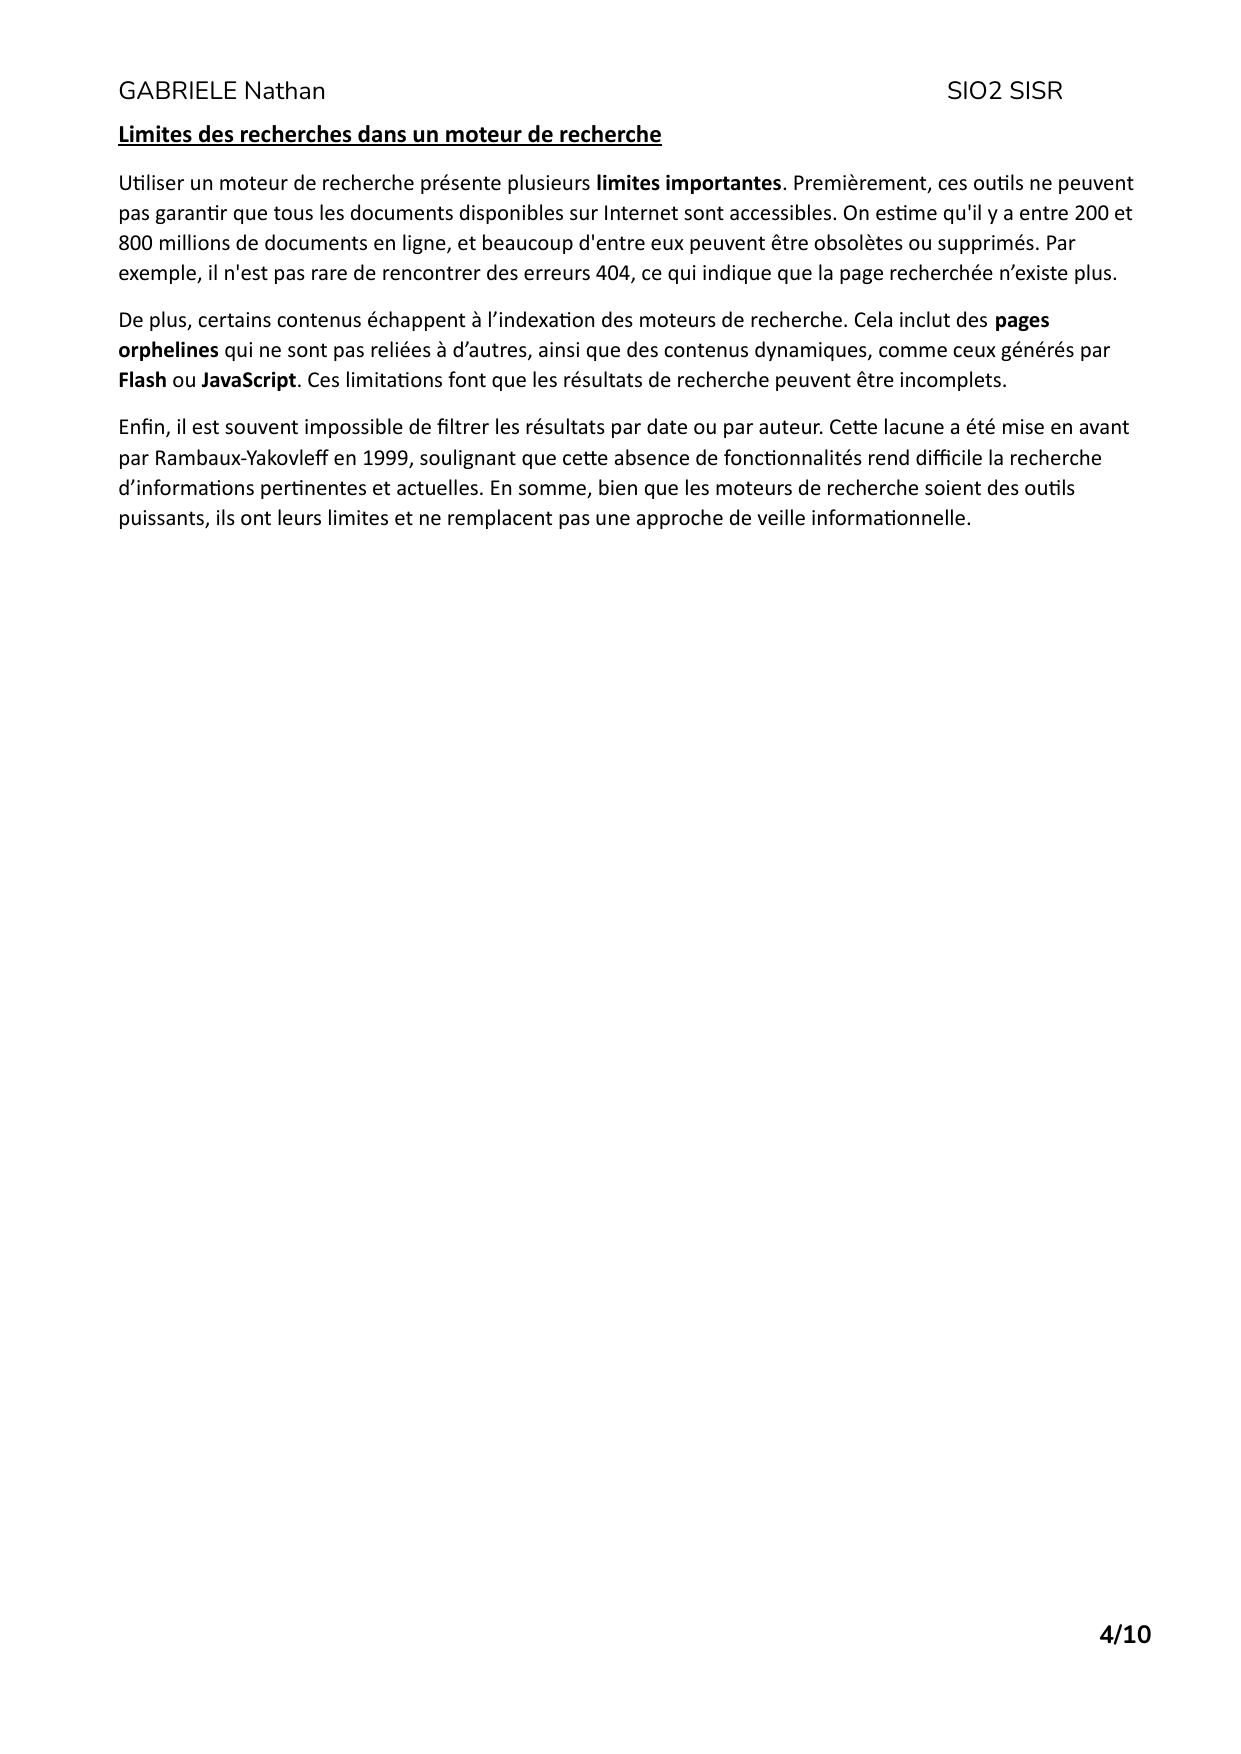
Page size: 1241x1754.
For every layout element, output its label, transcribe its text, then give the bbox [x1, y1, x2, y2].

text Enfin, il est souvent impossible de filtrer les résultats par date ou par auteur. Cette lacune a été mise en avant par Rambaux-Yakovleff en 1999, soulignant que cette absence de fonctionnalités rend difficile la recherche d’informations pertinentes et actuelles. En somme, bien que les moteurs de recherche soient des outils puissants, ils ont leurs limites et ne remplacent pas une approche de veille informationnelle. [118, 412, 1152, 531]
text Utiliser un moteur de recherche présente plusieurs limites importantes. Premièrement, ces outils ne peuvent pas garantir que tous les documents disponibles sur Internet sont accessibles. On estime qu'il y a entre 200 et 800 millions de documents en ligne, et beaucoup d'entre eux peuvent être obsolètes ou supprimés. Par exemple, il n'est pas rare de rencontrer des erreurs 404, ce qui indique que la page recherchée n’existe plus. [118, 168, 1152, 286]
text Limites des recherches dans un moteur de recherche [118, 118, 1152, 149]
text De plus, certains contenus échappent à l’indexation des moteurs de recherche. Cela inclut des pages orphelines qui ne sont pas reliées à d’autres, ainsi que des contenus dynamiques, comme ceux générés par Flash ou JavaScript. Ces limitations font que les résultats de recherche peuvent être incomplets. [118, 305, 1152, 394]
